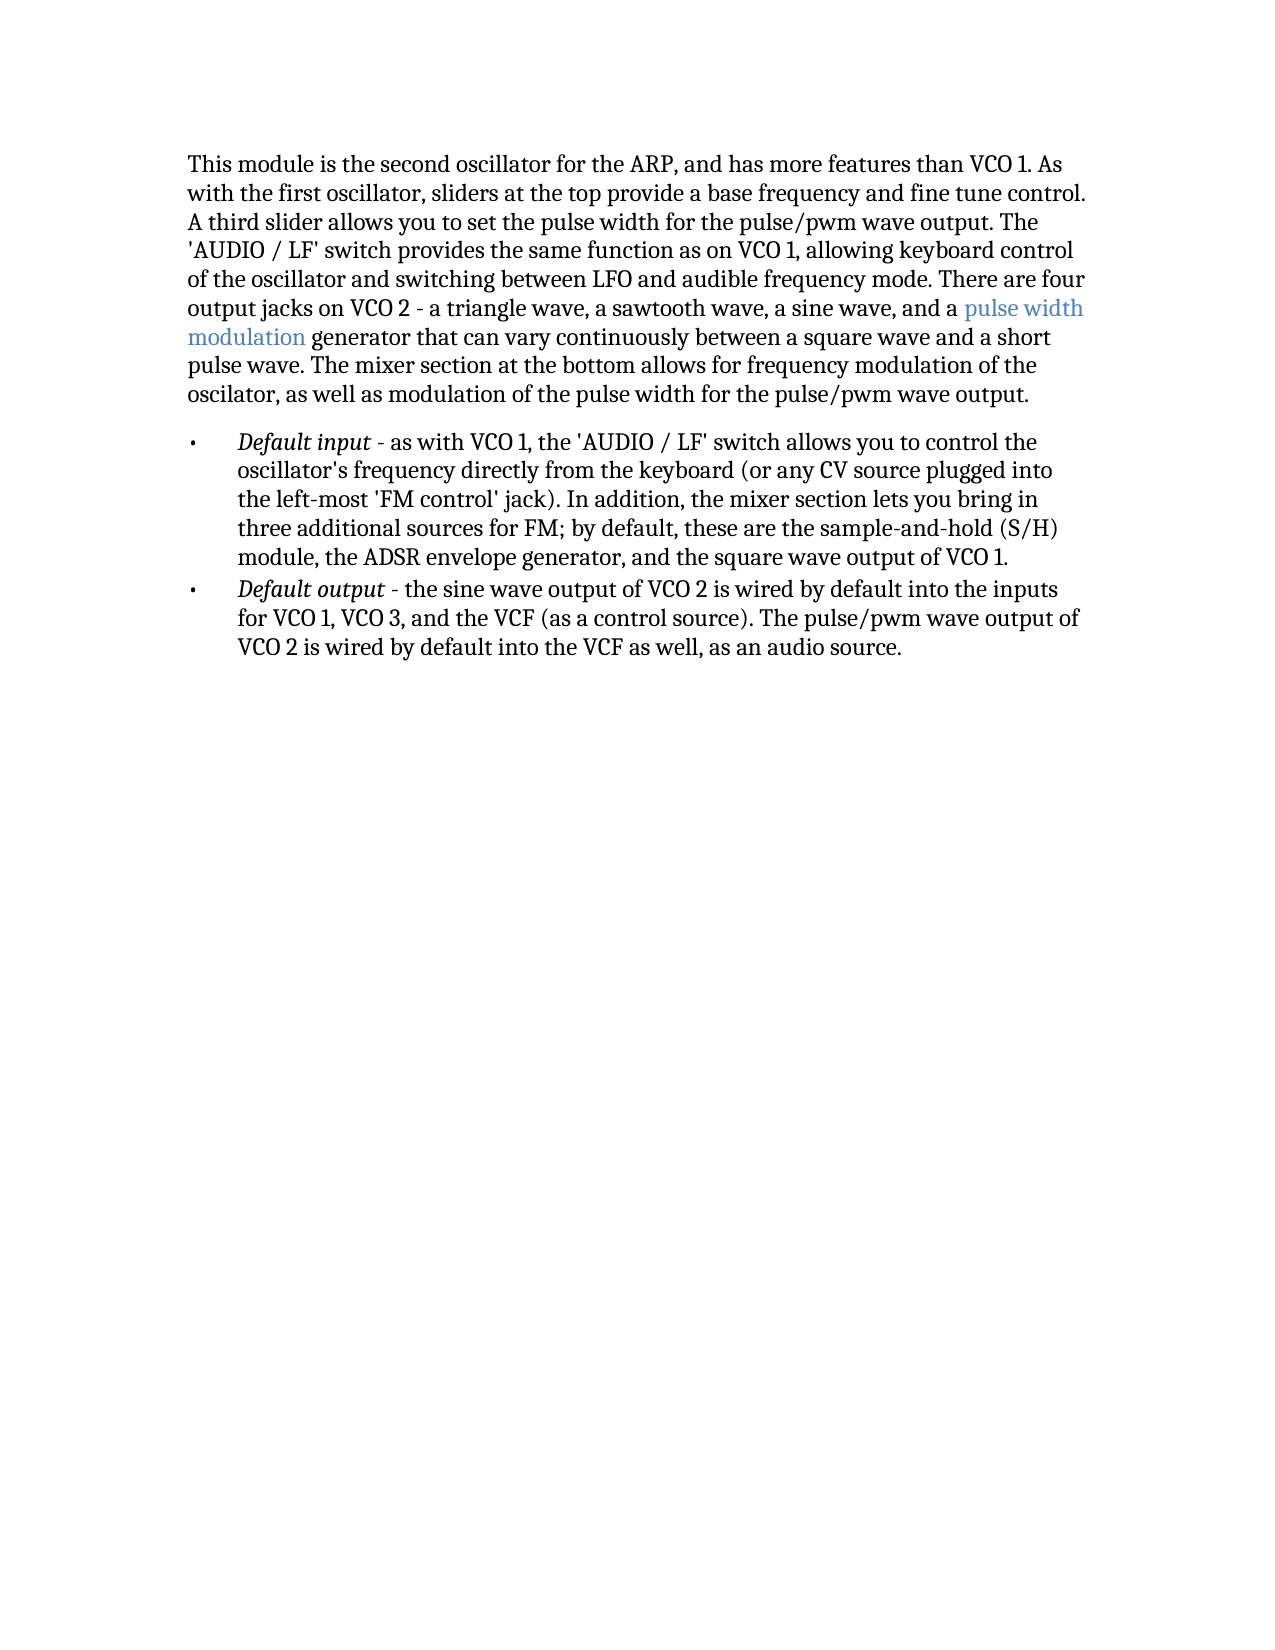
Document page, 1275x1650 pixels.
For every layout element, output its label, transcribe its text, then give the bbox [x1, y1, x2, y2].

text This module is the second oscillator for the ARP, and has more features than VCO 1. As with the first oscillator, sliders at the top provide a base frequency and fine tune control. A third slider allows you to set the pulse width for the pulse/pwm wave output. The 'AUDIO / LF' switch provides the same function as on VCO 1, allowing keyboard control of the oscillator and switching between LFO and audible frequency mode. There are four output jacks on VCO 2 - a triangle wave, a sawtooth wave, a sine wave, and a pulse width modulation generator that can vary continuously between a square wave and a short pulse wave. The mixer section at the bottom allows for frequency modulation of the oscilator, as well as modulation of the pulse width for the pulse/pwm wave output. [187, 150, 1087, 409]
list Default output - the sine wave output of VCO 2 is wired by default into the inputs for VCO 1, VCO 3, and the VCF (as a control source). The pulse/pwm wave output of VCO 2 is wired by default into the VCF as well, as an audio source. [187, 575, 1087, 661]
list Default input - as with VCO 1, the 'AUDIO / LF' switch allows you to control the oscillator's frequency directly from the keyboard (or any CV source plugged into the left-most 'FM control' jack). In addition, the mixer section lets you bring in three additional sources for FM; by default, these are the sample-and-hold (S/H) module, the ADSR envelope generator, and the square wave output of VCO 1. [187, 427, 1087, 571]
